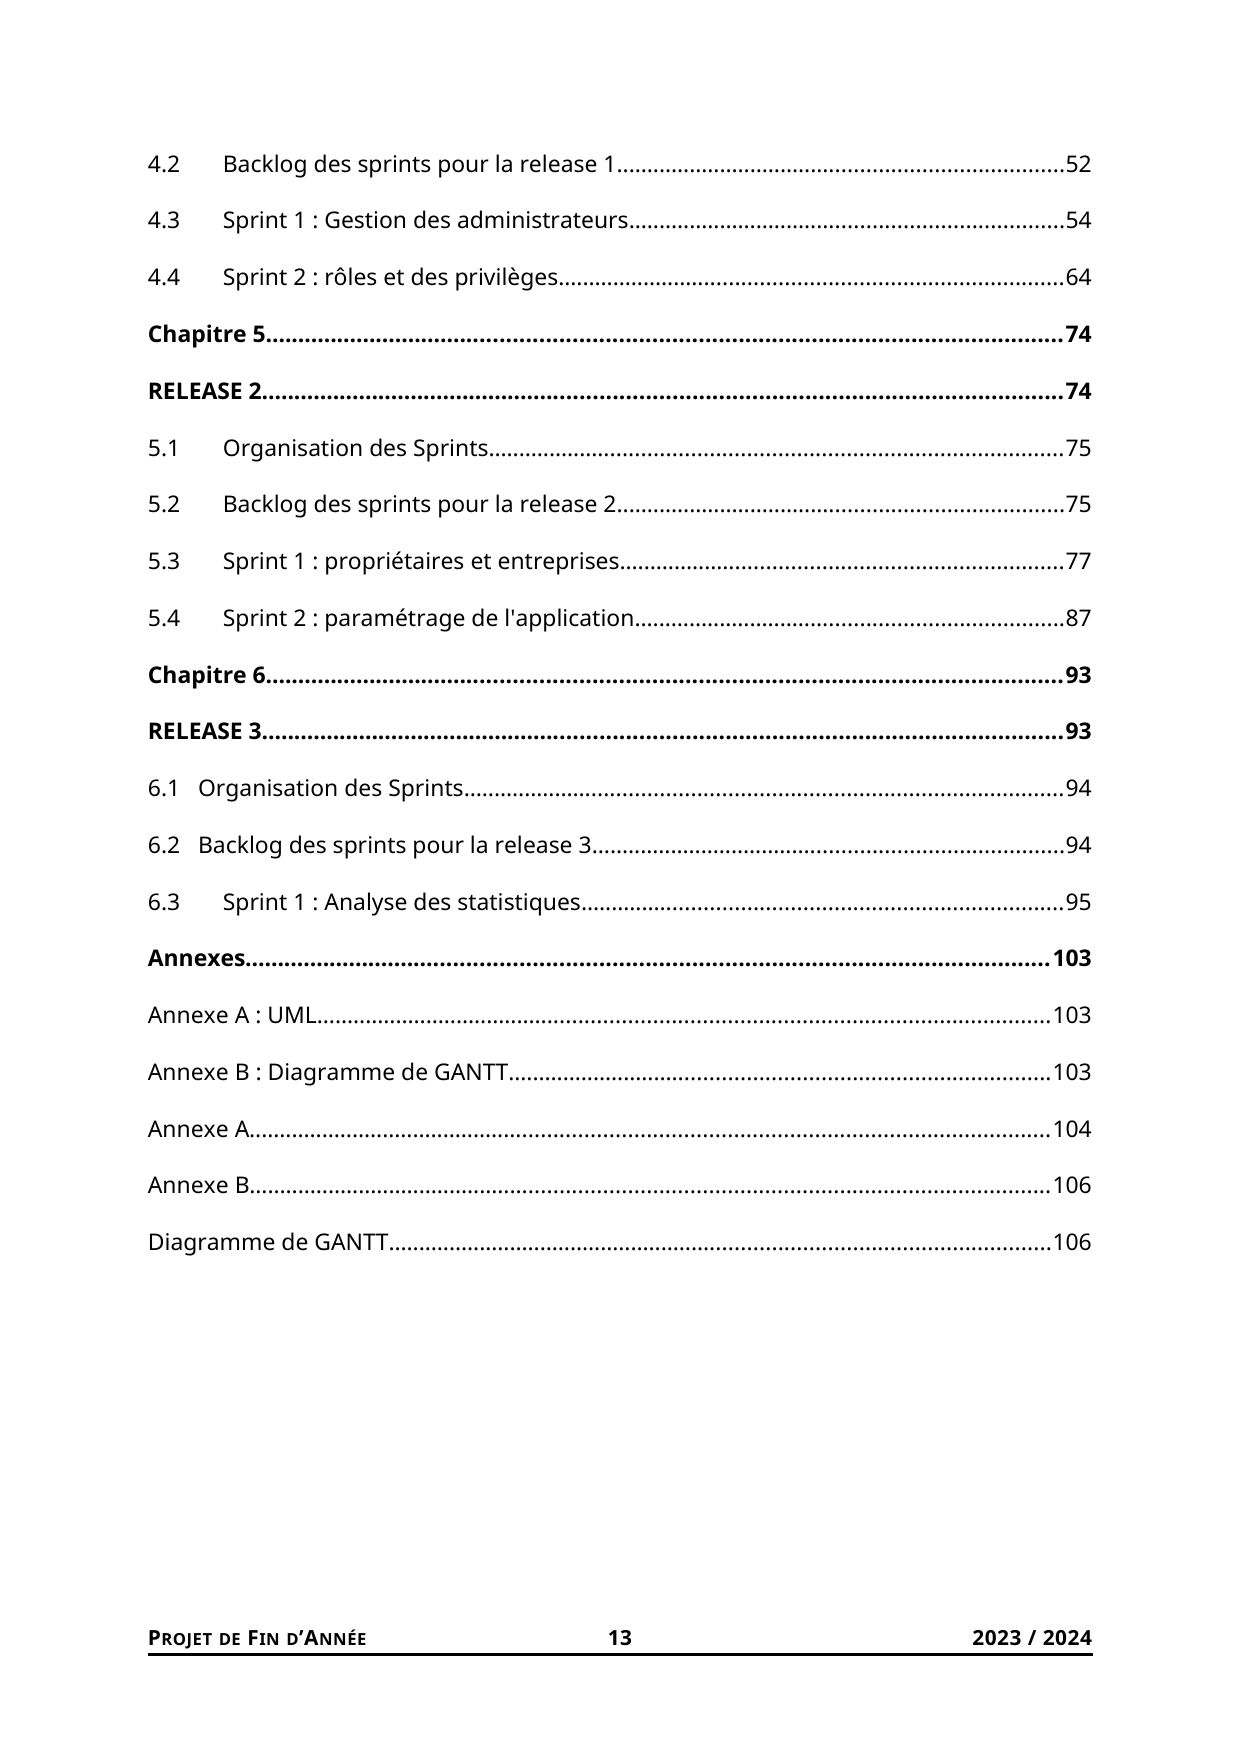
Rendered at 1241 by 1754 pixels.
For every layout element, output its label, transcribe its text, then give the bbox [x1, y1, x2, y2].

text Annexe B : Diagramme de GANTT 103 [148, 1056, 1093, 1087]
text Diagramme de GANTT 106 [148, 1226, 1093, 1257]
text RELEASE 3 93 [148, 715, 1093, 747]
text Chapitre 6 93 [148, 658, 1093, 690]
text RELEASE 2 74 [148, 375, 1093, 406]
text 5.4 Sprint 2 : paramétrage de l'application 87 [148, 602, 1093, 633]
text Annexe A 104 [148, 1113, 1093, 1144]
text Annexe A : UML 103 [148, 999, 1093, 1030]
text 5.1 Organisation des Sprints 75 [148, 431, 1093, 463]
text 4.2 Backlog des sprints pour la release 1 52 [148, 148, 1093, 179]
text 6.1 Organisation des Sprints 94 [148, 772, 1093, 803]
text Chapitre 5 74 [148, 318, 1093, 349]
text 5.2 Backlog des sprints pour la release 2 75 [148, 488, 1093, 519]
text 6.3 Sprint 1 : Analyse des statistiques 95 [148, 886, 1093, 917]
text Annexe B 106 [148, 1169, 1093, 1201]
text Annexes 103 [148, 942, 1093, 974]
text 5.3 Sprint 1 : propriétaires et entreprises 77 [148, 545, 1093, 576]
text 6.2 Backlog des sprints pour la release 3 94 [148, 829, 1093, 860]
text 4.4 Sprint 2 : rôles et des privilèges 64 [148, 261, 1093, 292]
text 4.3 Sprint 1 : Gestion des administrateurs 54 [148, 204, 1093, 236]
